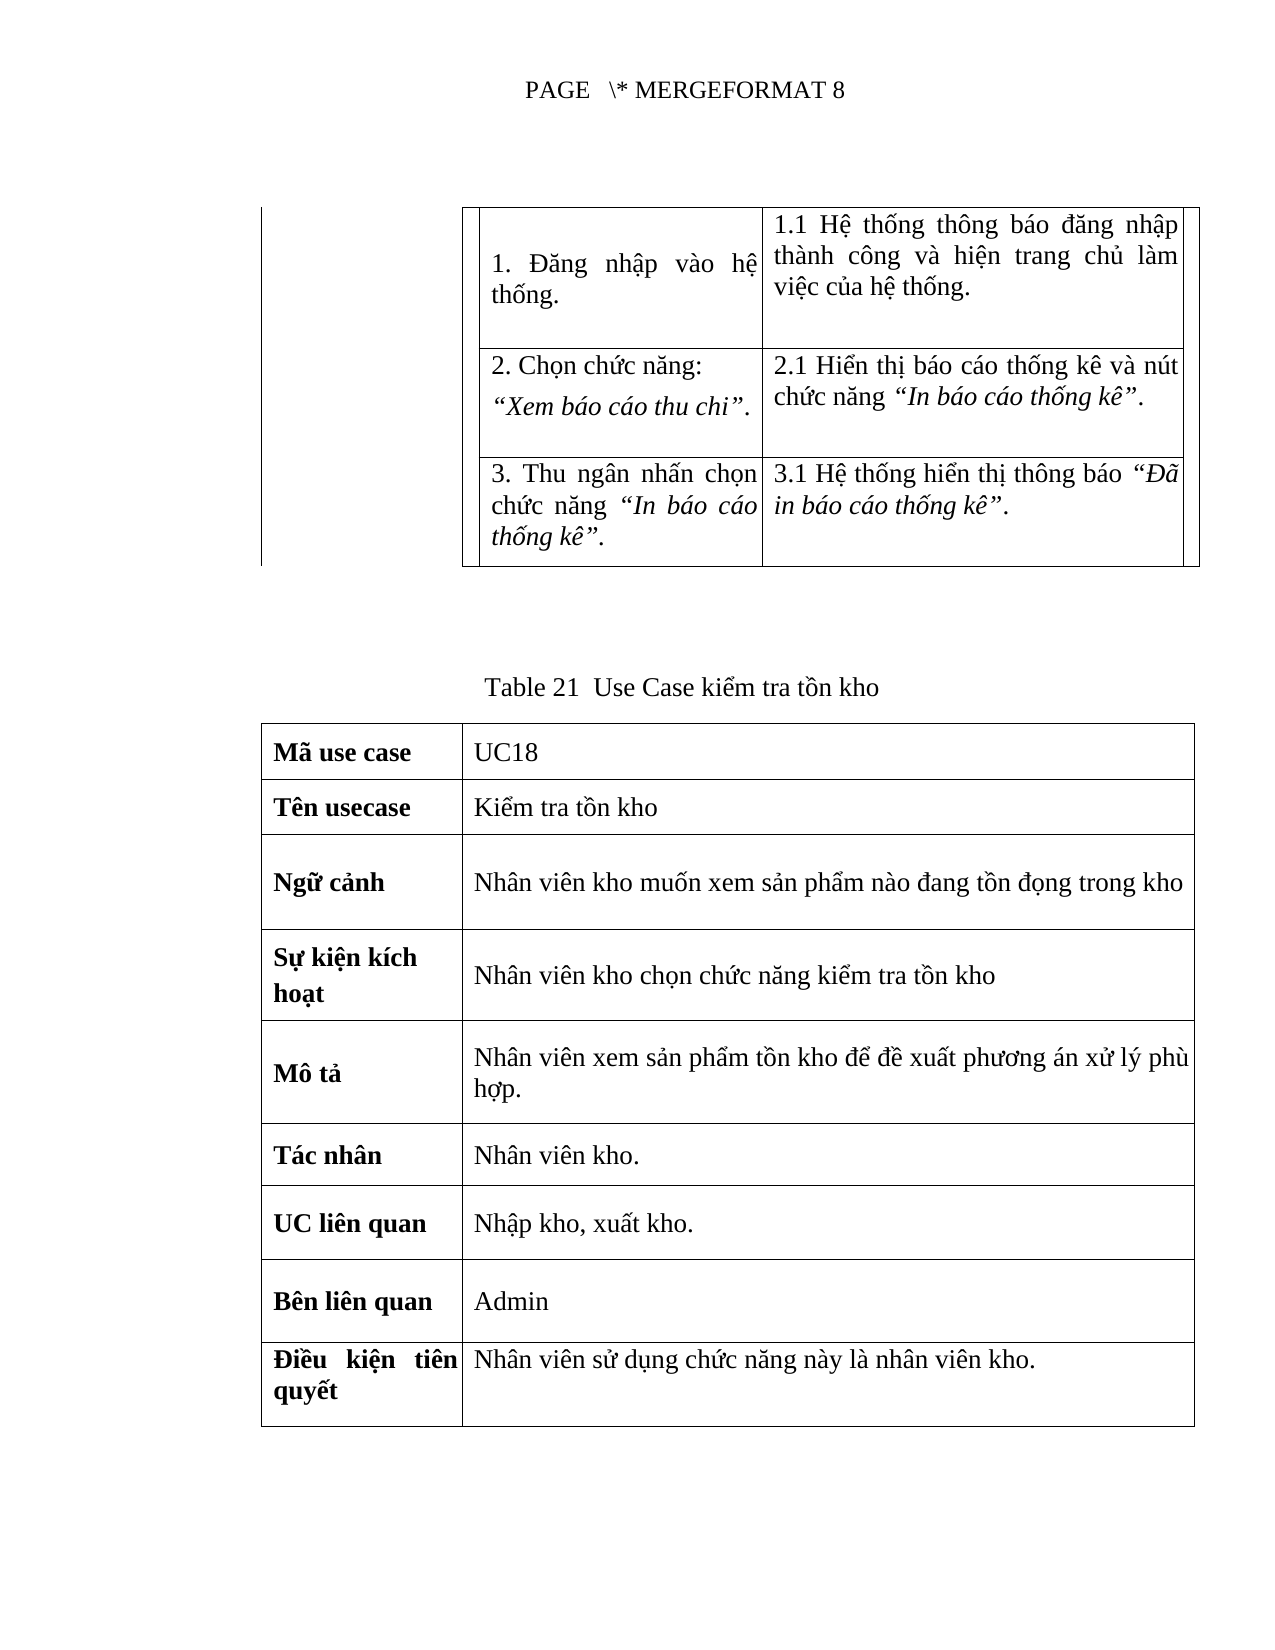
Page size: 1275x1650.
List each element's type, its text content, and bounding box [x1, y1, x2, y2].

table_cell Nhân viên kho muốn xem sản phẩm nào đang tồn đọng trong kho [463, 835, 1194, 929]
table_cell Nhân viên kho. [463, 1124, 1194, 1185]
table_header UC18 [463, 724, 1194, 779]
table_cell [463, 208, 479, 566]
table_cell 3.1 Hệ thống hiển thị thông báo “Đã in báo cáo thống kê”. [763, 458, 1183, 566]
table_cell Admin [463, 1260, 1194, 1342]
table_cell Nhân viên sử dụng chức năng này là nhân viên kho. [463, 1343, 1194, 1426]
table_cell Sự kiện kích hoạt [262, 930, 462, 1020]
table_cell [1184, 208, 1199, 566]
table_cell Bên liên quan [262, 1260, 462, 1342]
table_cell Nhập kho, xuất kho. [463, 1186, 1194, 1259]
table_cell 2.1 Hiển thị báo cáo thống kê và nút chức năng “In báo cáo thống kê”. [763, 349, 1183, 457]
table_cell 2. Chọn chức năng: “Xem báo cáo thu chi”. [480, 349, 762, 457]
table_cell 1.1 Hệ thống thông báo đăng nhập thành công và hiện trang chủ làm việc của hệ thống. [763, 208, 1183, 348]
table_cell Tên usecase [262, 780, 462, 834]
table_cell 3. Thu ngân nhấn chọn chức năng “In báo cáo thống kê”. [480, 458, 762, 566]
table_cell Mô tả [262, 1021, 462, 1123]
table_cell Nhân viên xem sản phẩm tồn kho để đề xuất phương án xử lý phù hợp. [463, 1021, 1194, 1123]
table_header Mã use case [262, 724, 462, 779]
table_cell Kiểm tra tồn kho [463, 780, 1194, 834]
table_cell Điều kiện tiên quyết [262, 1343, 462, 1426]
table_cell Ngữ cảnh [262, 835, 462, 929]
table_cell UC liên quan [262, 1186, 462, 1259]
text Table 21 Use Case kiểm tra tồn kho [207, 671, 1157, 702]
table_cell Tác nhân [262, 1124, 462, 1185]
table_cell 1. Đăng nhập vào hệ thống. [480, 208, 762, 348]
table_cell Nhân viên kho chọn chức năng kiểm tra tồn kho [463, 930, 1194, 1020]
